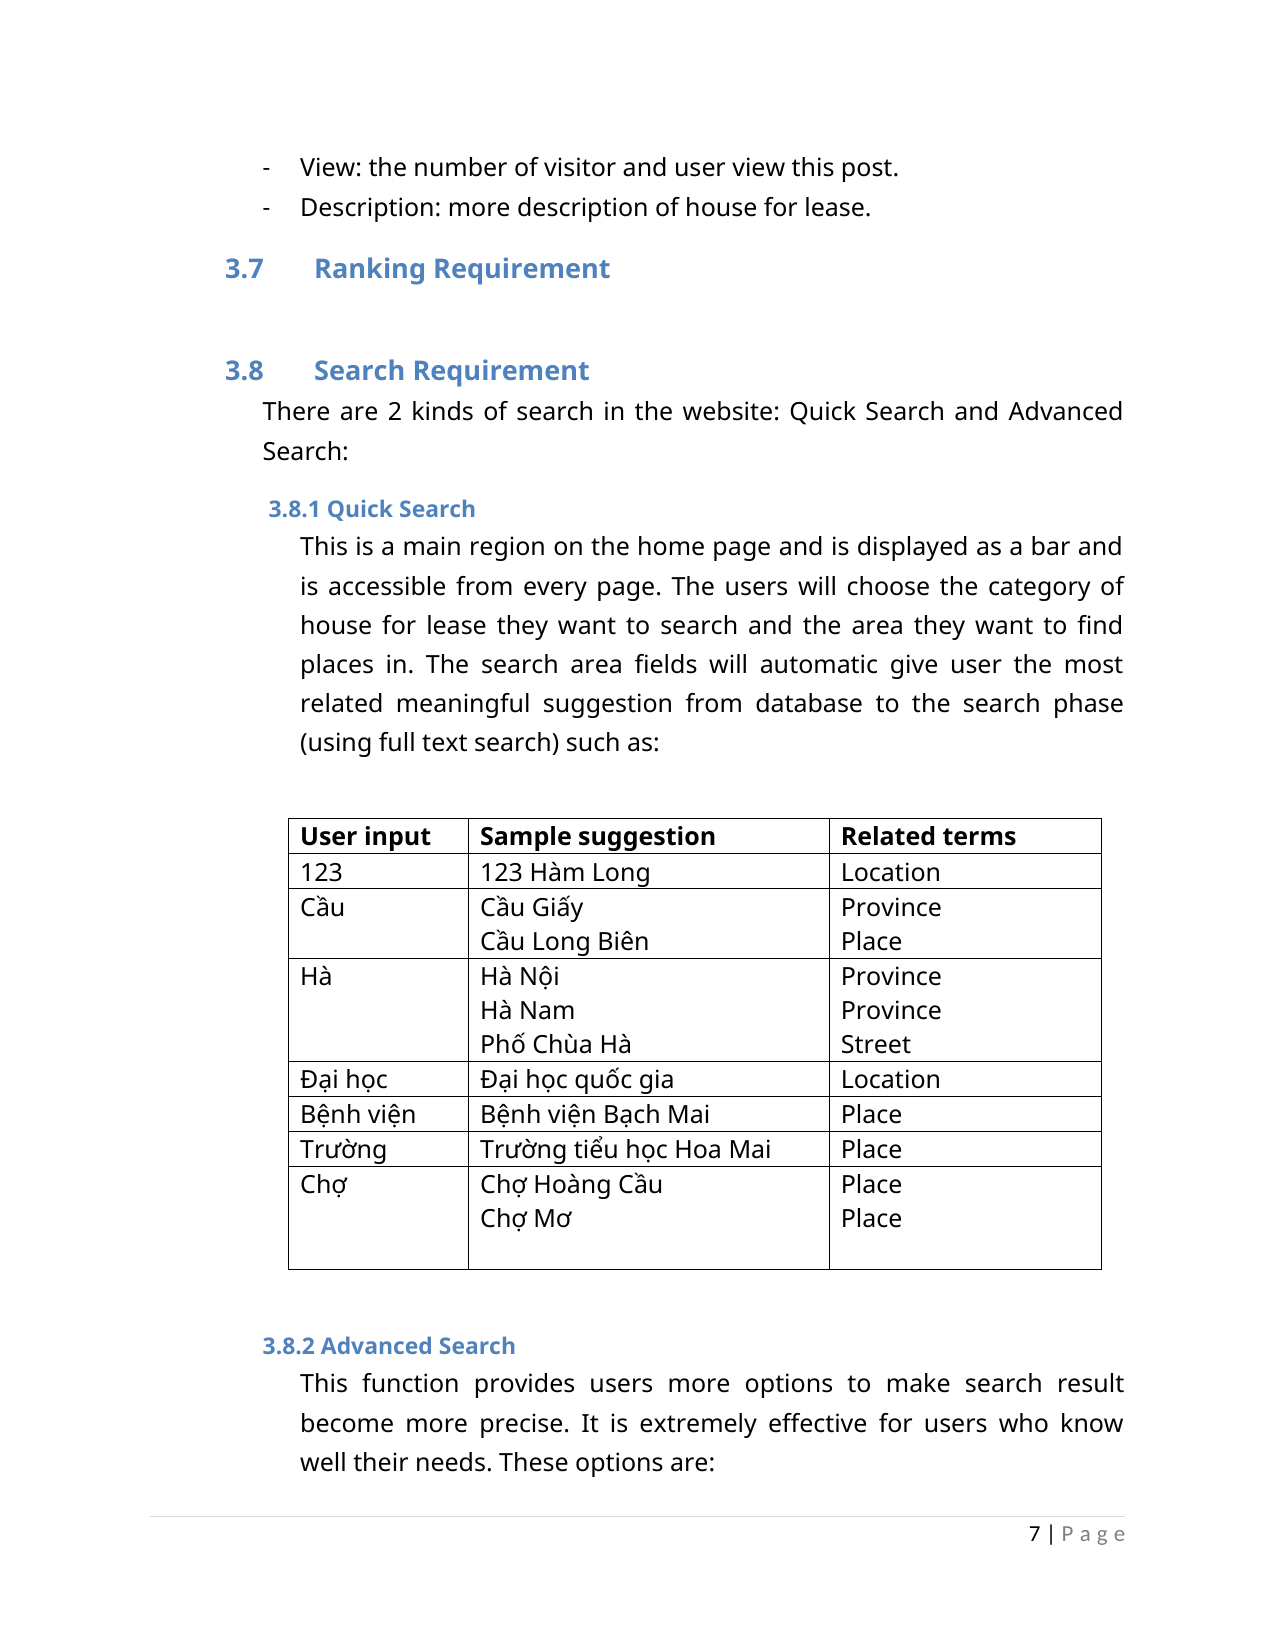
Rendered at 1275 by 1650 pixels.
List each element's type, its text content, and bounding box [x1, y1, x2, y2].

table_cell 123 [289, 854, 468, 888]
table_cell Location [830, 1062, 1101, 1096]
subtitle Search Requirement [225, 352, 1125, 388]
table_header Related terms [830, 819, 1101, 853]
table_cell Hà [289, 959, 468, 1061]
subtitle 3.8.1 Quick Search [225, 493, 1125, 524]
list This function provides users more options to make search result become more precise. It is extremely effective for users who know well their needs. These options are: [300, 1366, 1125, 1478]
table_header User input [289, 819, 468, 853]
table_cell Trường [289, 1132, 468, 1166]
table_cell Place [830, 1097, 1101, 1131]
list View: the number of visitor and user view this post. [262, 150, 1125, 184]
table_cell Place [830, 1132, 1101, 1166]
subtitle Ranking Requirement [225, 249, 1125, 286]
table_cell Chợ Hoàng Cầu Chợ Mơ [469, 1167, 829, 1269]
list There are 2 kinds of search in the website: Quick Search and Advanced Search: [262, 394, 1125, 467]
table_cell Chợ [289, 1167, 468, 1269]
table_cell Place Place [830, 1167, 1101, 1269]
table_cell Đại học [289, 1062, 468, 1096]
subtitle 3.8.2 Advanced Search [225, 1330, 1125, 1361]
table_cell Bệnh viện Bạch Mai [469, 1097, 829, 1131]
table_cell Location [830, 854, 1101, 888]
table_cell Province Province Street [830, 959, 1101, 1061]
table_cell Province Place [830, 889, 1101, 957]
table_cell Cầu Giấy Cầu Long Biên [469, 889, 829, 957]
table_cell Cầu [289, 889, 468, 957]
table_cell 123 Hàm Long [469, 854, 829, 888]
table_cell Hà Nội Hà Nam Phố Chùa Hà [469, 959, 829, 1061]
table_cell Bệnh viện [289, 1097, 468, 1131]
table_header Sample suggestion [469, 819, 829, 853]
list Description: more description of house for lease. [262, 189, 1125, 223]
table_cell Đại học quốc gia [469, 1062, 829, 1096]
list This is a main region on the home page and is displayed as a bar and is accessible from every page. The users will choose the category of house for lease they want to search and the area they want to find places in. The search area fields will automatic give user the most related meaningful suggestion from database to the search phase (using full text search) such as: [300, 529, 1125, 759]
table_cell Trường tiểu học Hoa Mai [469, 1132, 829, 1166]
